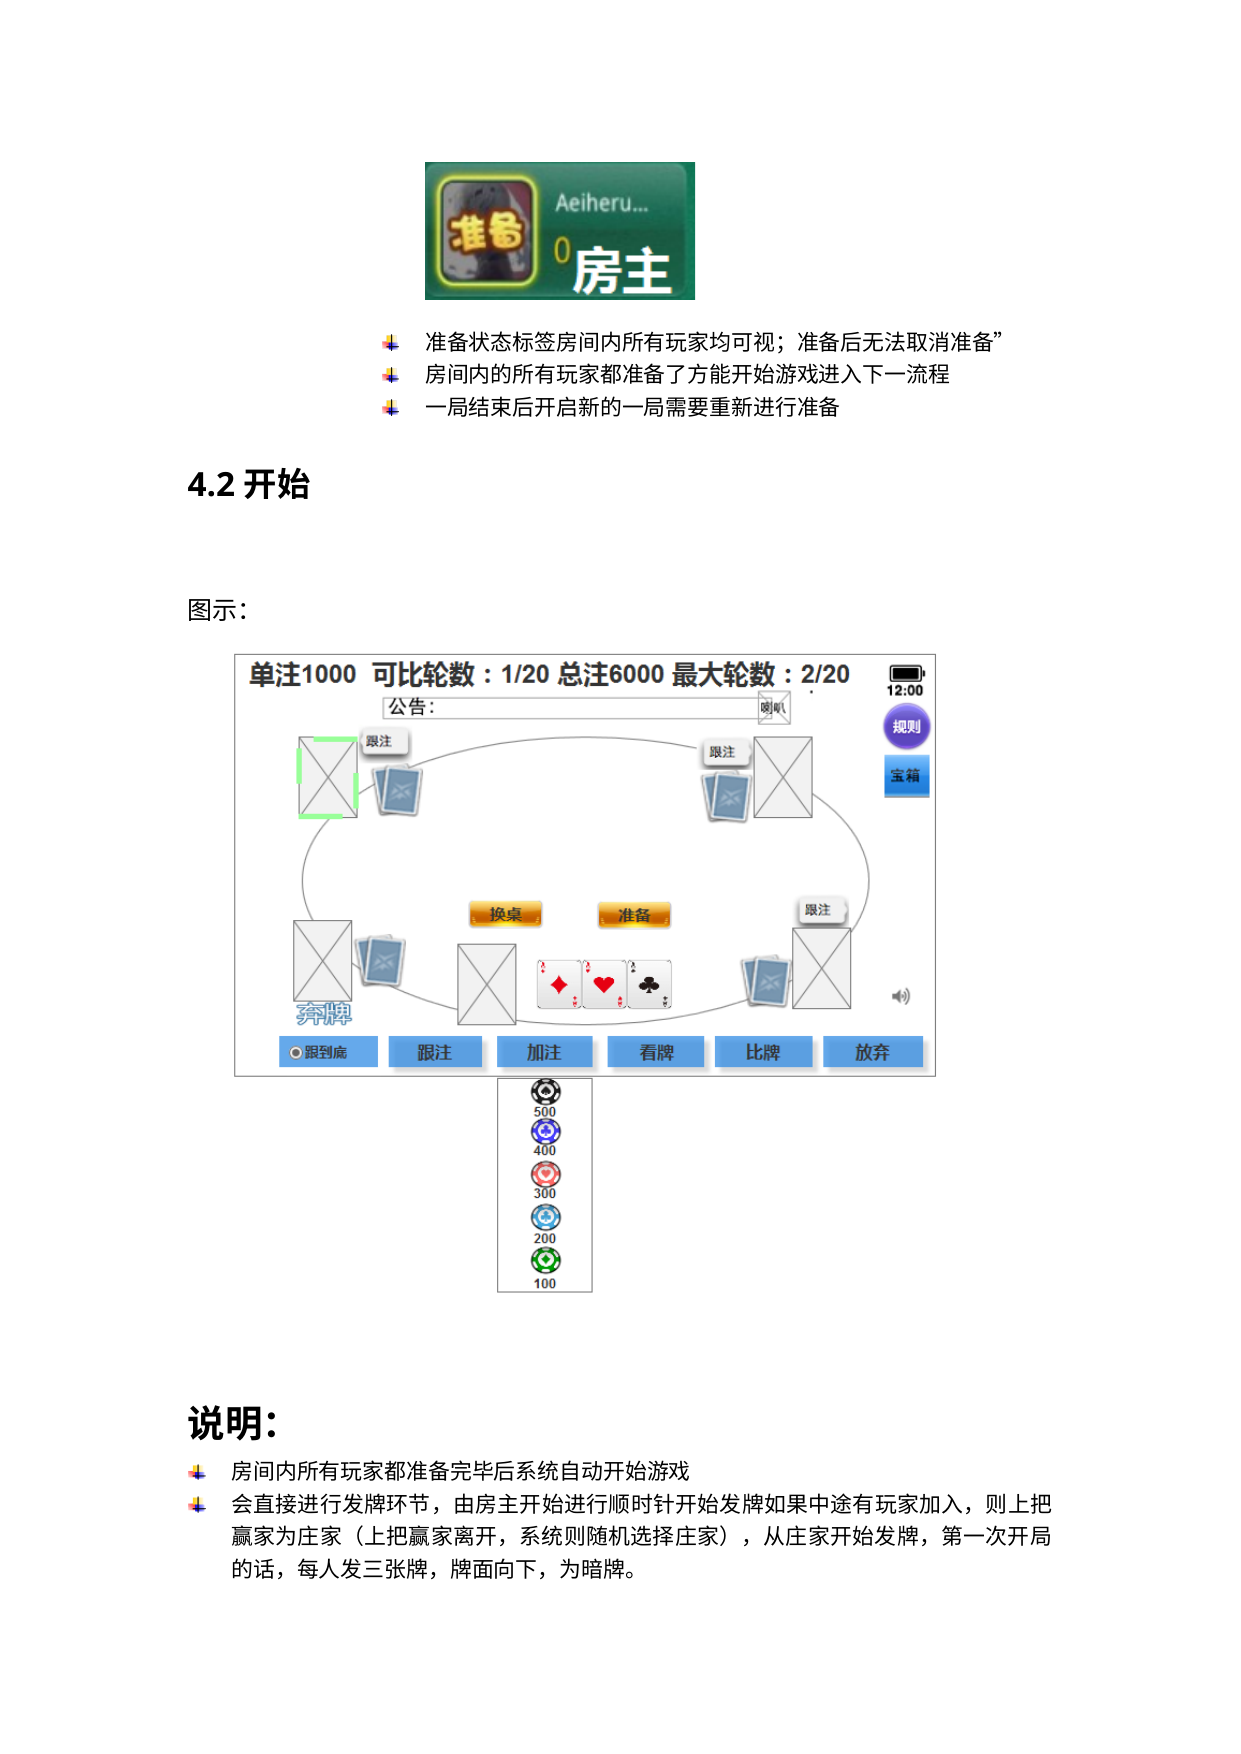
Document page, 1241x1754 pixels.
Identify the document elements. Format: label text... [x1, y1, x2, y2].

list 准备状态标签房间内所有玩家均可视；准备后无法取消准备” [381, 324, 1053, 357]
text 图示： [187, 576, 1053, 641]
list 一局结束后开启新的一局需要重新进行准备 [381, 389, 1053, 422]
picture [382, 366, 399, 383]
picture [382, 398, 399, 416]
text 说明： [187, 1389, 1053, 1454]
picture [188, 1495, 206, 1513]
picture [187, 641, 1053, 1357]
picture [188, 1463, 206, 1480]
subtitle 4.2 开始 [187, 449, 1053, 514]
picture [382, 333, 399, 351]
list 房间内的所有玩家都准备了方能开始游戏进入下一流程 [381, 357, 1053, 389]
picture [425, 162, 696, 300]
list 房间内所有玩家都准备完毕后系统自动开始游戏 [187, 1454, 1053, 1486]
list 会直接进行发牌环节，由房主开始进行顺时针开始发牌如果中途有玩家加入，则上把赢家为庄家（上把赢家离开，系统则随机选择庄家），从庄家开始发牌，第一次开局的话，每人发三张牌，牌面向下，为暗牌。 [187, 1486, 1053, 1584]
